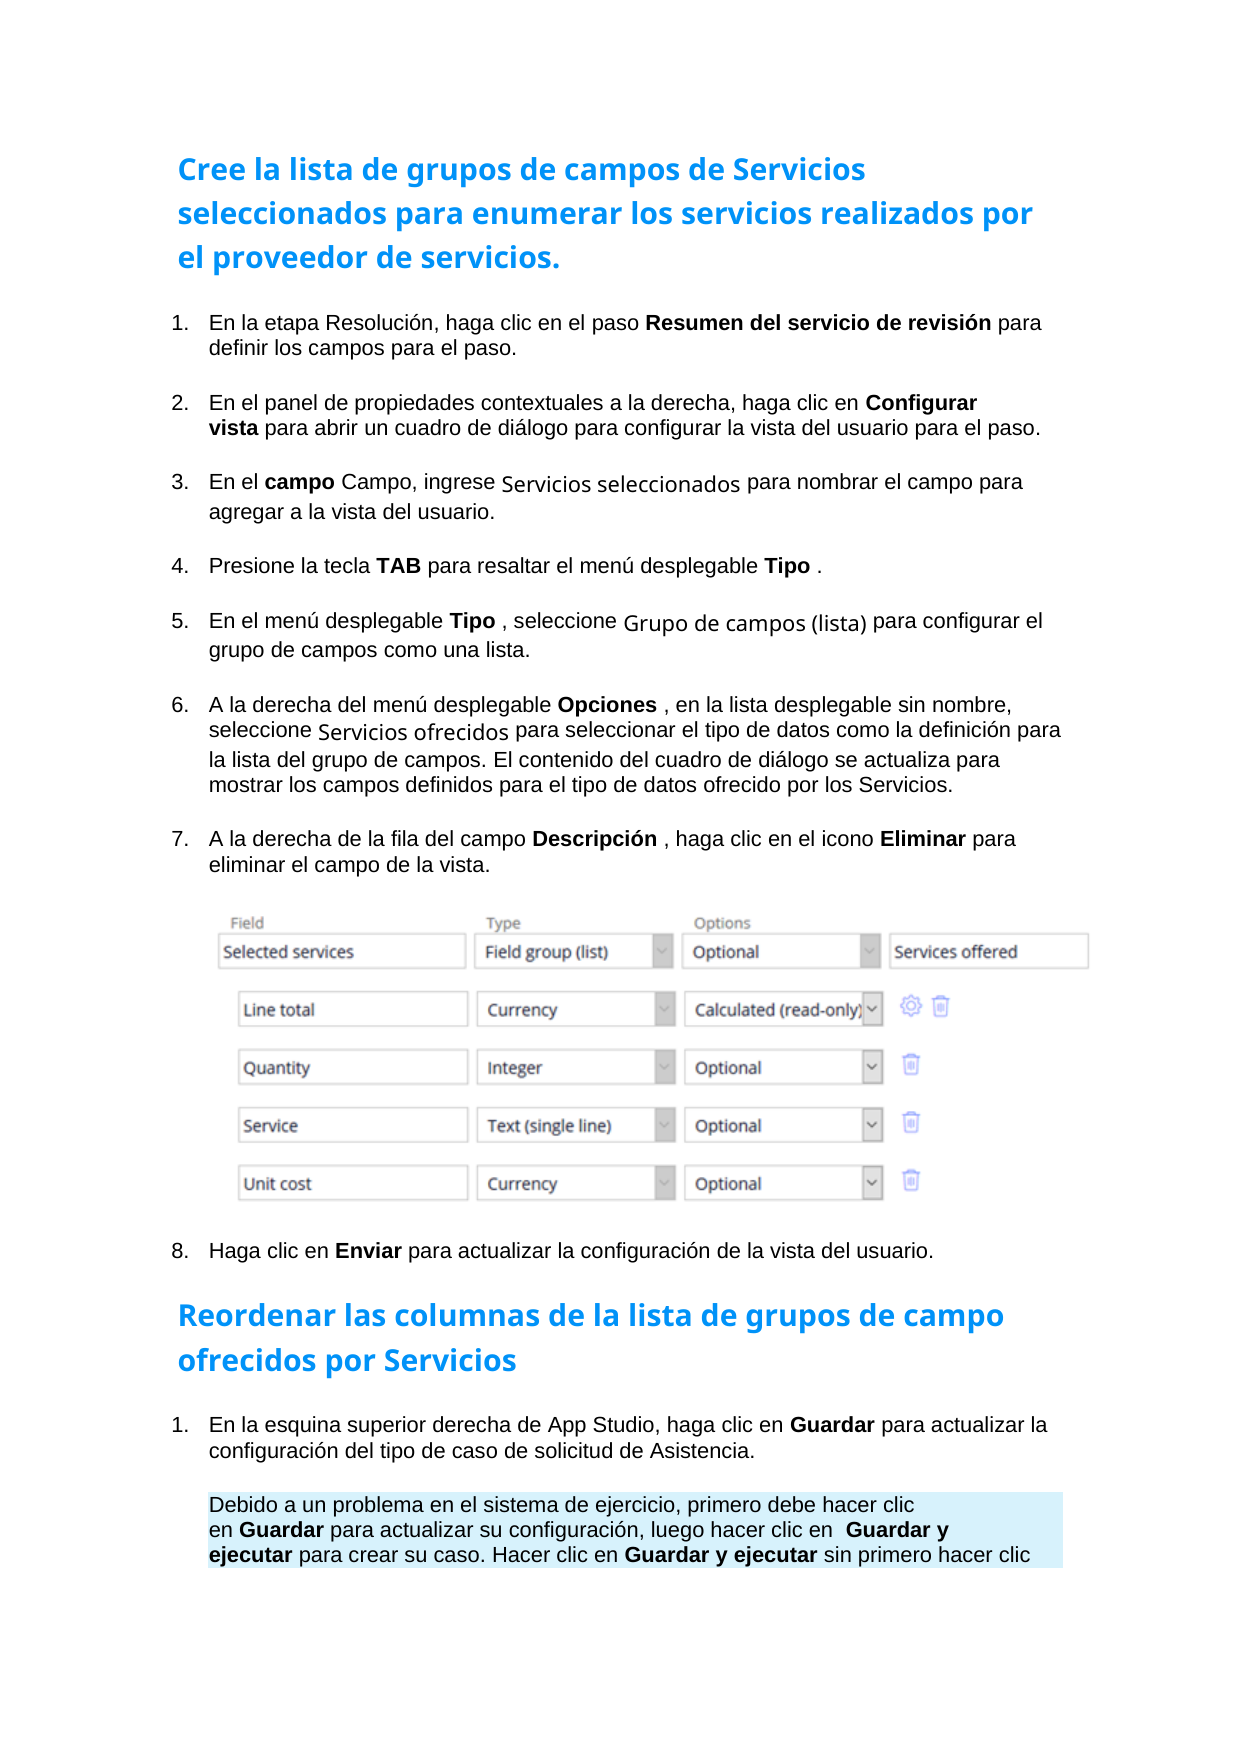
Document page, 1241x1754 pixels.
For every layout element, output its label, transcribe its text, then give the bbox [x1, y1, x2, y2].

list En el menú desplegable Tipo , seleccione Grupo de campos (lista) para configurar el grupo de campos como una lista. [171, 608, 1063, 663]
list A la derecha de la fila del campo Descripción , haga clic en el icono Eliminar para eliminar el campo de la vista. [171, 826, 1063, 877]
list Presione la tecla TAB para resaltar el menú desplegable Tipo . [171, 553, 1063, 578]
list A la derecha del menú desplegable Opciones , en la lista desplegable sin nombre, seleccione Servicios ofrecidos para seleccionar el tipo de datos como la definición para la lista del grupo de campos. El contenido del cuadro de diálogo se actualiza para mostrar los campos definidos para el tipo de datos ofrecido por los Servicios. [171, 692, 1063, 797]
subtitle Reordenar las columnas de la lista de grupos de campo ofrecidos por Servicios [177, 1294, 1063, 1380]
list En el campo Campo, ingrese Servicios seleccionados para nombrar el campo para agregar a la vista del usuario. [171, 469, 1063, 524]
list Haga clic en Enviar para actualizar la configuración de la vista del usuario. [171, 1238, 1063, 1263]
list En la esquina superior derecha de App Studio, haga clic en Guardar para actualizar la configuración del tipo de caso de solicitud de Asistencia. [171, 1412, 1063, 1463]
list En la etapa Resolución, haga clic en el paso Resumen del servicio de revisión para definir los campos para el paso. [171, 310, 1063, 360]
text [208, 1492, 1063, 1568]
subtitle Cree la lista de grupos de campos de Servicios seleccionados para enumerar los servicios realizados por el proveedor de servicios. [177, 148, 1063, 277]
list En el panel de propiedades contextuales a la derecha, haga clic en Configurar vista para abrir un cuadro de diálogo para configurar la vista del usuario para el paso. [171, 389, 1063, 440]
picture [208, 906, 1095, 1209]
